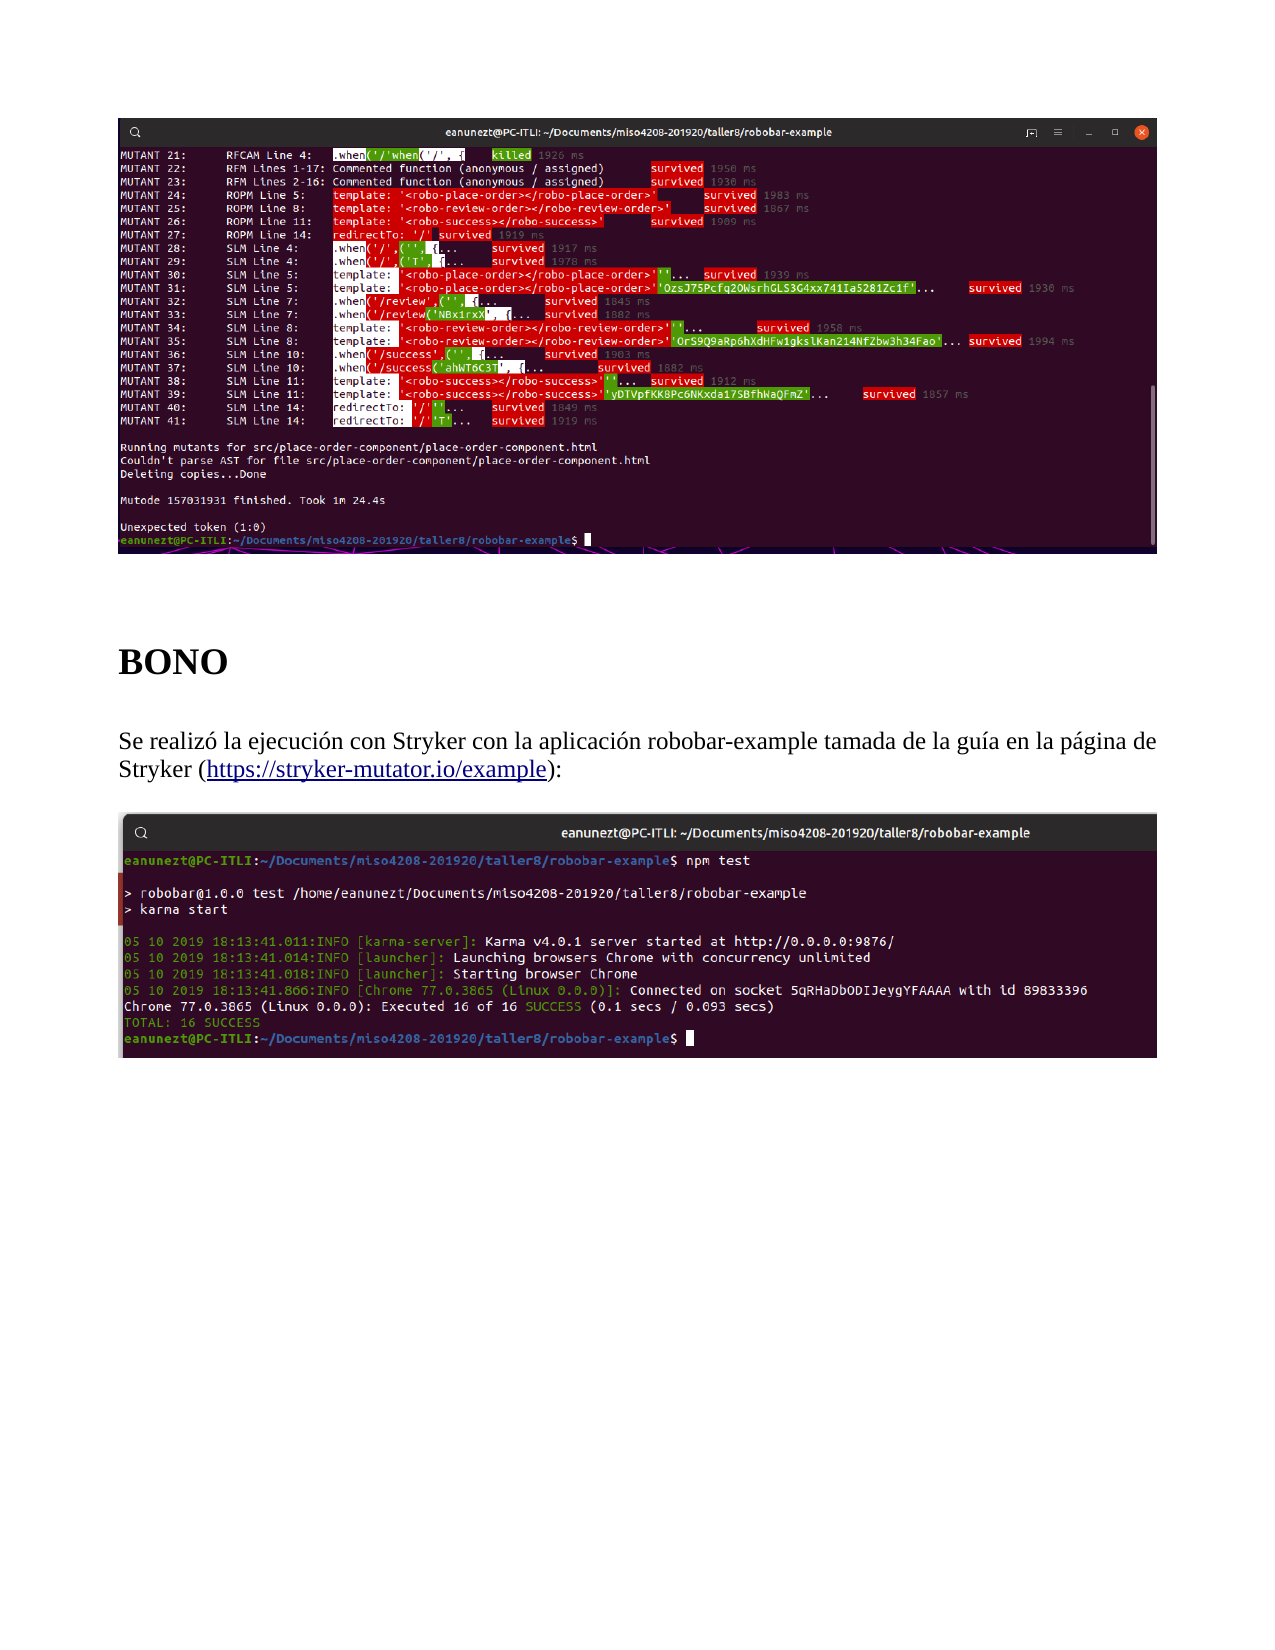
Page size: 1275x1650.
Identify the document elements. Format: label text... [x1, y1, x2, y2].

text Se realizó la ejecución con Stryker con la aplicación robobar-example tamada de la guía en la página de Stryker (https://stryker-mutator.io/example): [118, 726, 1157, 783]
text BONO [118, 639, 1157, 683]
picture [118, 812, 1157, 1058]
picture [118, 118, 1157, 554]
